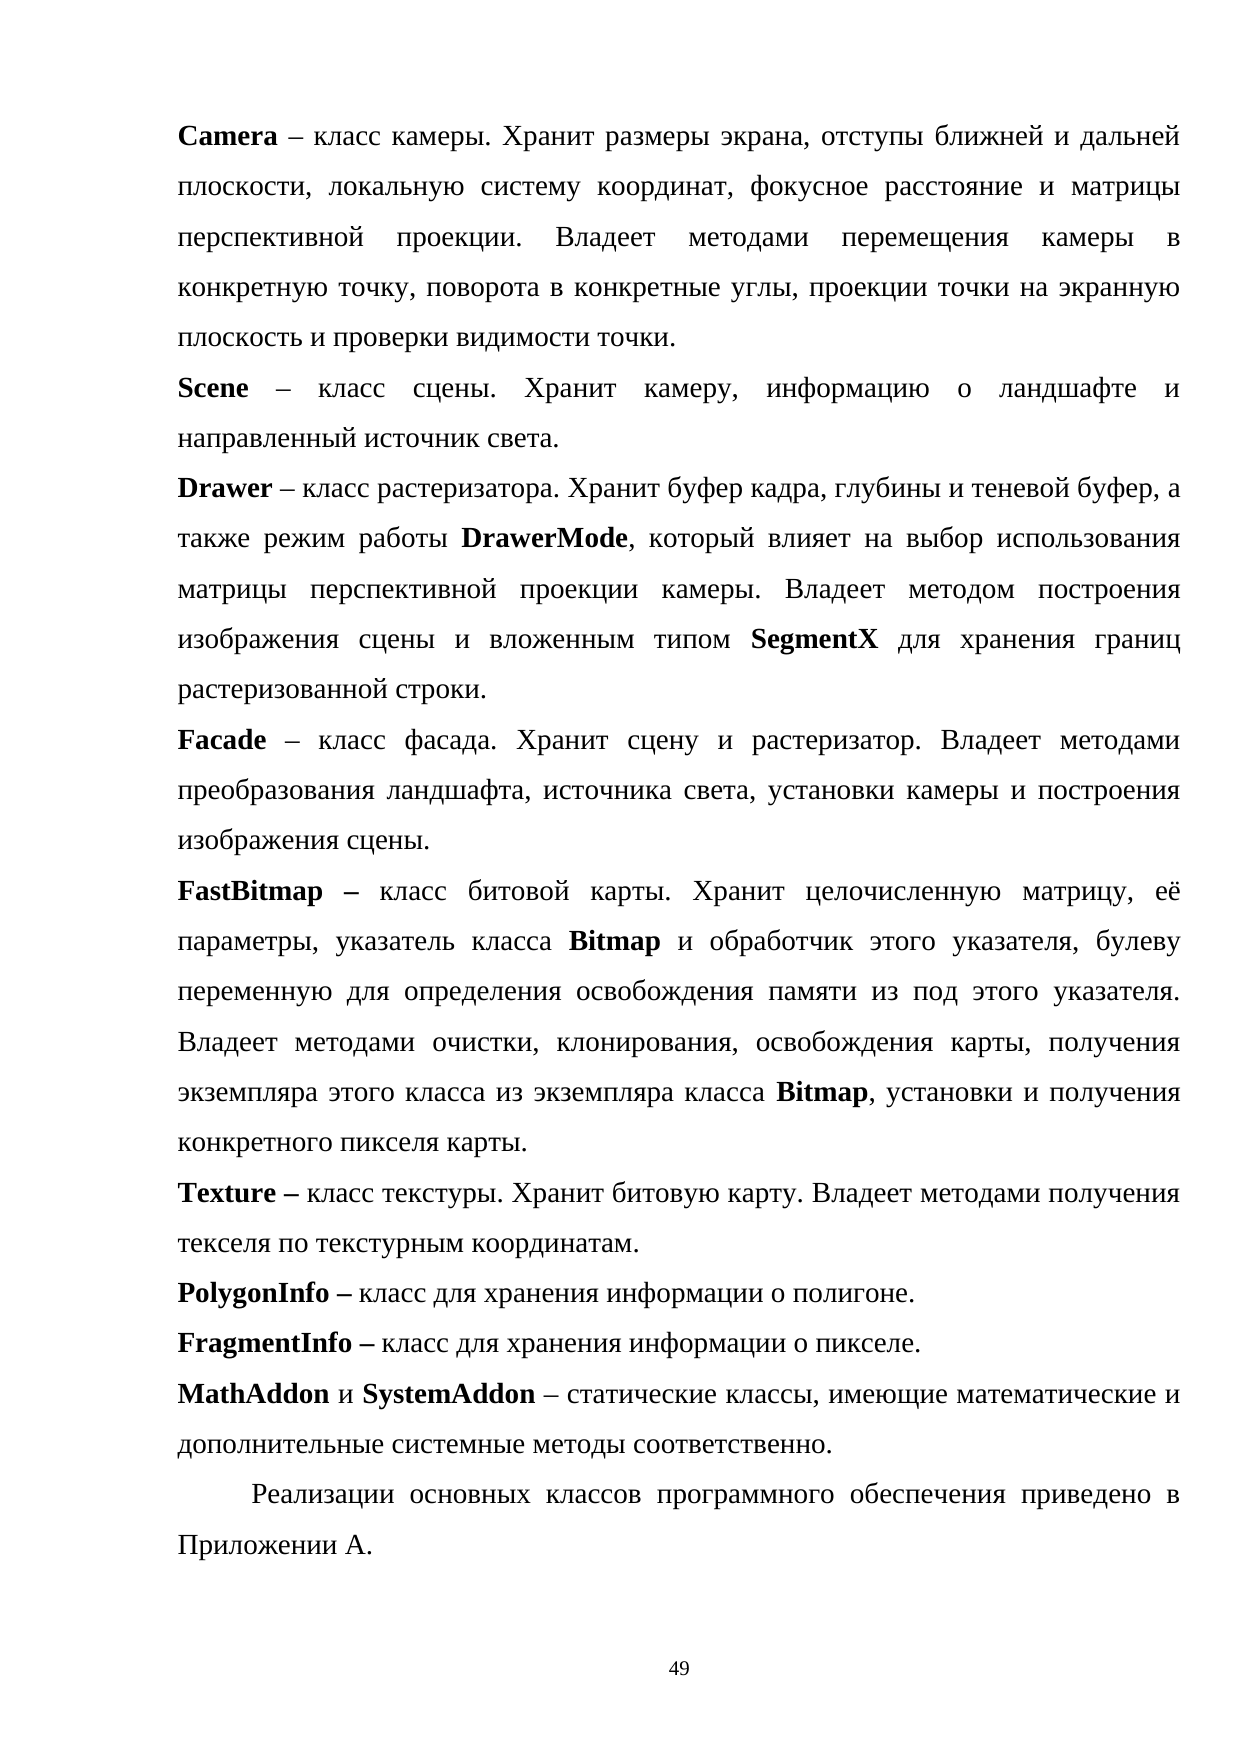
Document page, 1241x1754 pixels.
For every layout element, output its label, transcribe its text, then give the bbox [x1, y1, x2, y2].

text FragmentInfo – класс для хранения информации о пикселе. [177, 1326, 1181, 1359]
text Texture – класс текстуры. Хранит битовую карту. Владеет методами получения текселя по текстурным координатам. [177, 1175, 1181, 1258]
text Scene – класс сцены. Хранит камеру, информацию о ландшафте и направленный источник света. [177, 370, 1181, 453]
text Camera – класс камеры. Хранит размеры экрана, отступы ближней и дальней плоскости, локальную систему координат, фокусное расстояние и матрицы перспективной проекции. Владеет методами перемещения камеры в конкретную точку, поворота в конкретные углы, проекции точки на экранную плоскость и проверки видимости точки. [177, 118, 1181, 353]
text MathAddon и SystemAddon – статические классы, имеющие математические и дополнительные системные методы соответственно. [177, 1376, 1181, 1460]
text PolygonInfo – класс для хранения информации о полигоне. [177, 1275, 1181, 1309]
text Facade – класс фасада. Хранит сцену и растеризатор. Владеет методами преобразования ландшафта, источника света, установки камеры и построения изображения сцены. [177, 722, 1181, 856]
text Реализации основных классов программного обеспечения приведено в Приложении А. [177, 1477, 1181, 1560]
text Drawer – класс растеризатора. Хранит буфер кадра, глубины и теневой буфер, а также режим работы DrawerMode, который влияет на выбор использования матрицы перспективной проекции камеры. Владеет методом построения изображения сцены и вложенным типом SegmentX для хранения границ растеризованной строки. [177, 470, 1181, 705]
text FastBitmap – класс битовой карты. Хранит целочисленную матрицу, её параметры, указатель класса Bitmap и обработчик этого указателя, булеву переменную для определения освобождения памяти из под этого указателя. Владеет методами очистки, клонирования, освобождения карты, получения экземпляра этого класса из экземпляра класса Bitmap, установки и получения конкретного пикселя карты. [177, 873, 1181, 1158]
